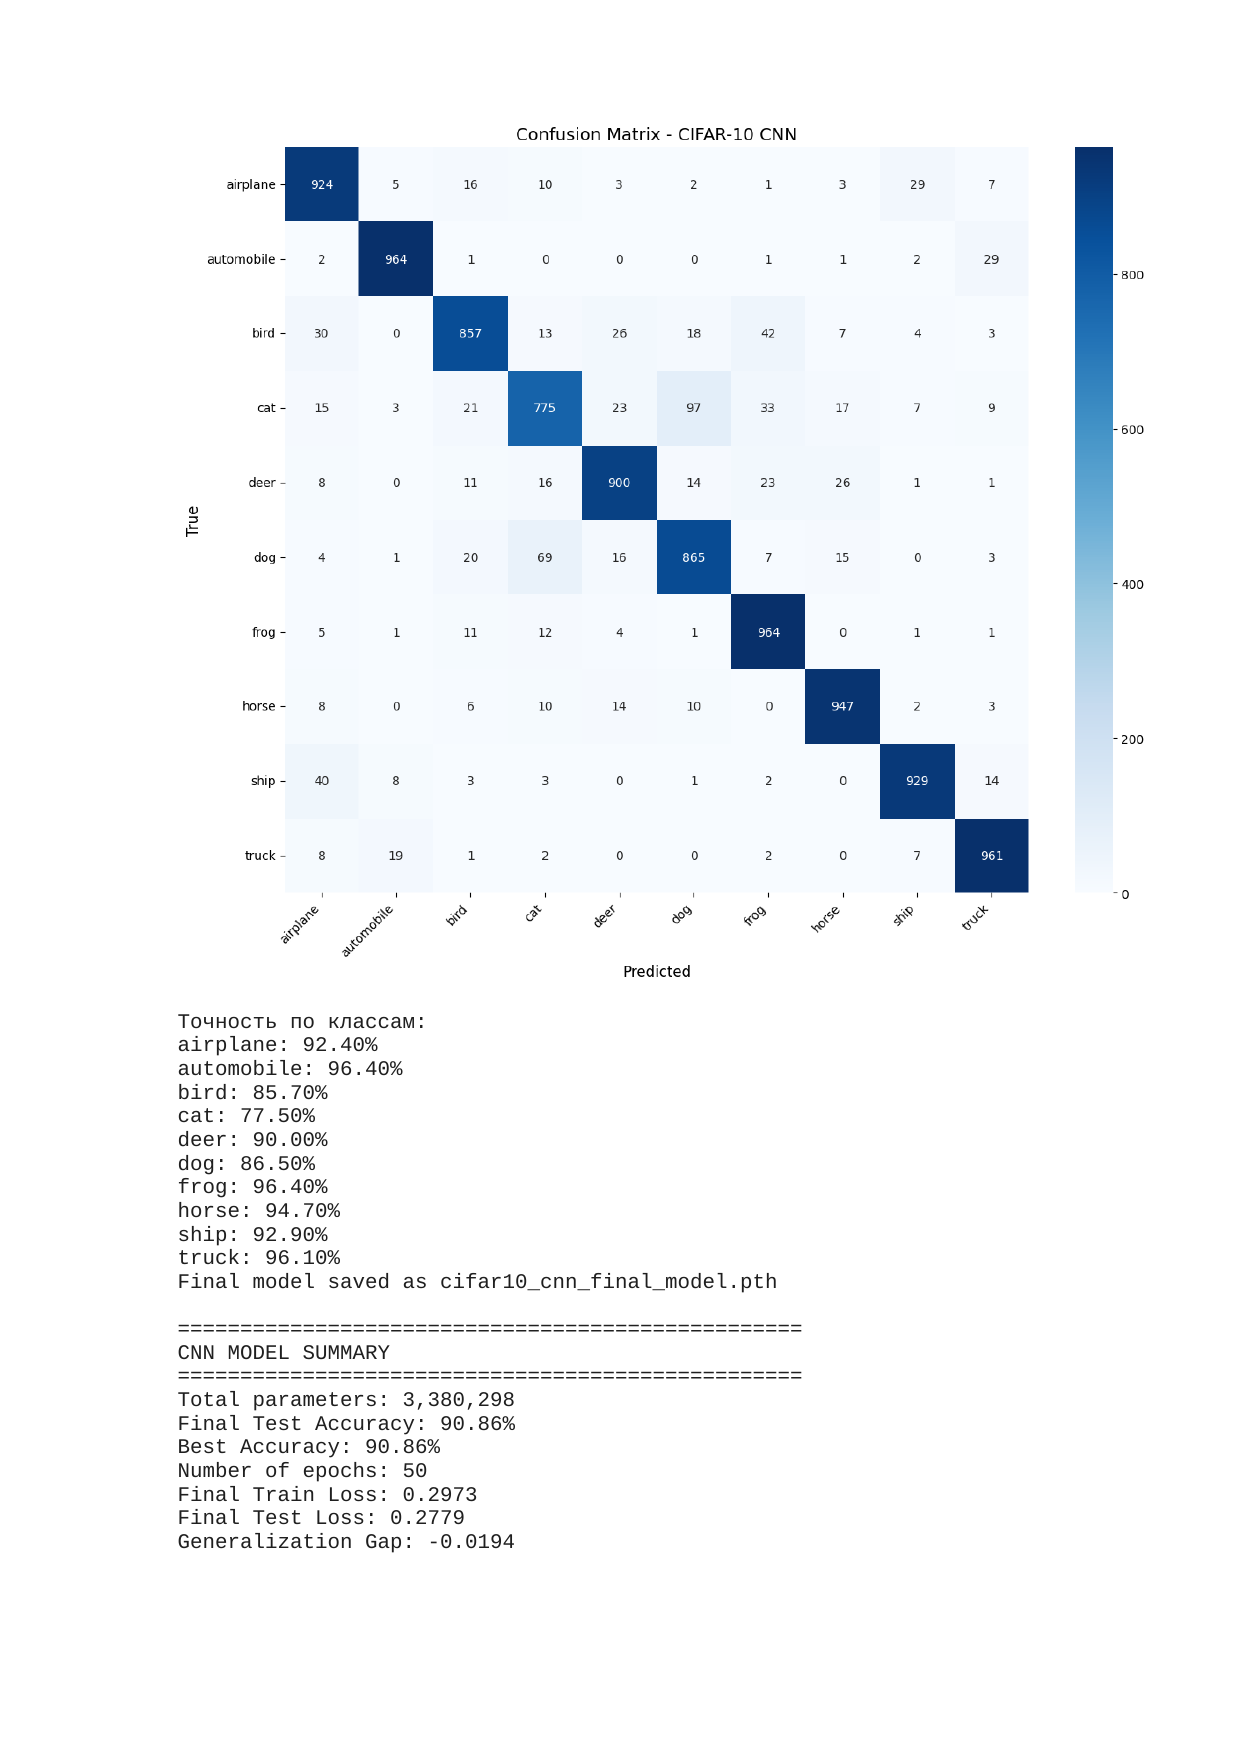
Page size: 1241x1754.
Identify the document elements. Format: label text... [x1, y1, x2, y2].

text automobile: 96.40% [177, 1058, 1152, 1082]
picture [177, 118, 1152, 988]
text Number of epochs: 50 [177, 1460, 1152, 1484]
text dog: 86.50% [177, 1153, 1152, 1176]
text horse: 94.70% [177, 1200, 1152, 1224]
text ================================================== [177, 1366, 1152, 1389]
text truck: 96.10% [177, 1247, 1152, 1271]
text cat: 77.50% [177, 1105, 1152, 1129]
text ship: 92.90% [177, 1224, 1152, 1247]
text Total parameters: 3,380,298 [177, 1389, 1152, 1413]
text Final Test Accuracy: 90.86% [177, 1413, 1152, 1436]
text deer: 90.00% [177, 1129, 1152, 1153]
text airplane: 92.40% [177, 1034, 1152, 1058]
text frog: 96.40% [177, 1176, 1152, 1200]
text Точность по классам: [177, 1011, 1152, 1034]
text Final Train Loss: 0.2973 [177, 1484, 1152, 1507]
text bird: 85.70% [177, 1082, 1152, 1105]
text ================================================== [177, 1318, 1152, 1342]
text Final model saved as cifar10_cnn_final_model.pth [177, 1271, 1152, 1294]
text Final Test Loss: 0.2779 [177, 1507, 1152, 1531]
text CNN MODEL SUMMARY [177, 1342, 1152, 1366]
text Best Accuracy: 90.86% [177, 1436, 1152, 1460]
text Generalization Gap: -0.0194 [177, 1531, 1152, 1555]
